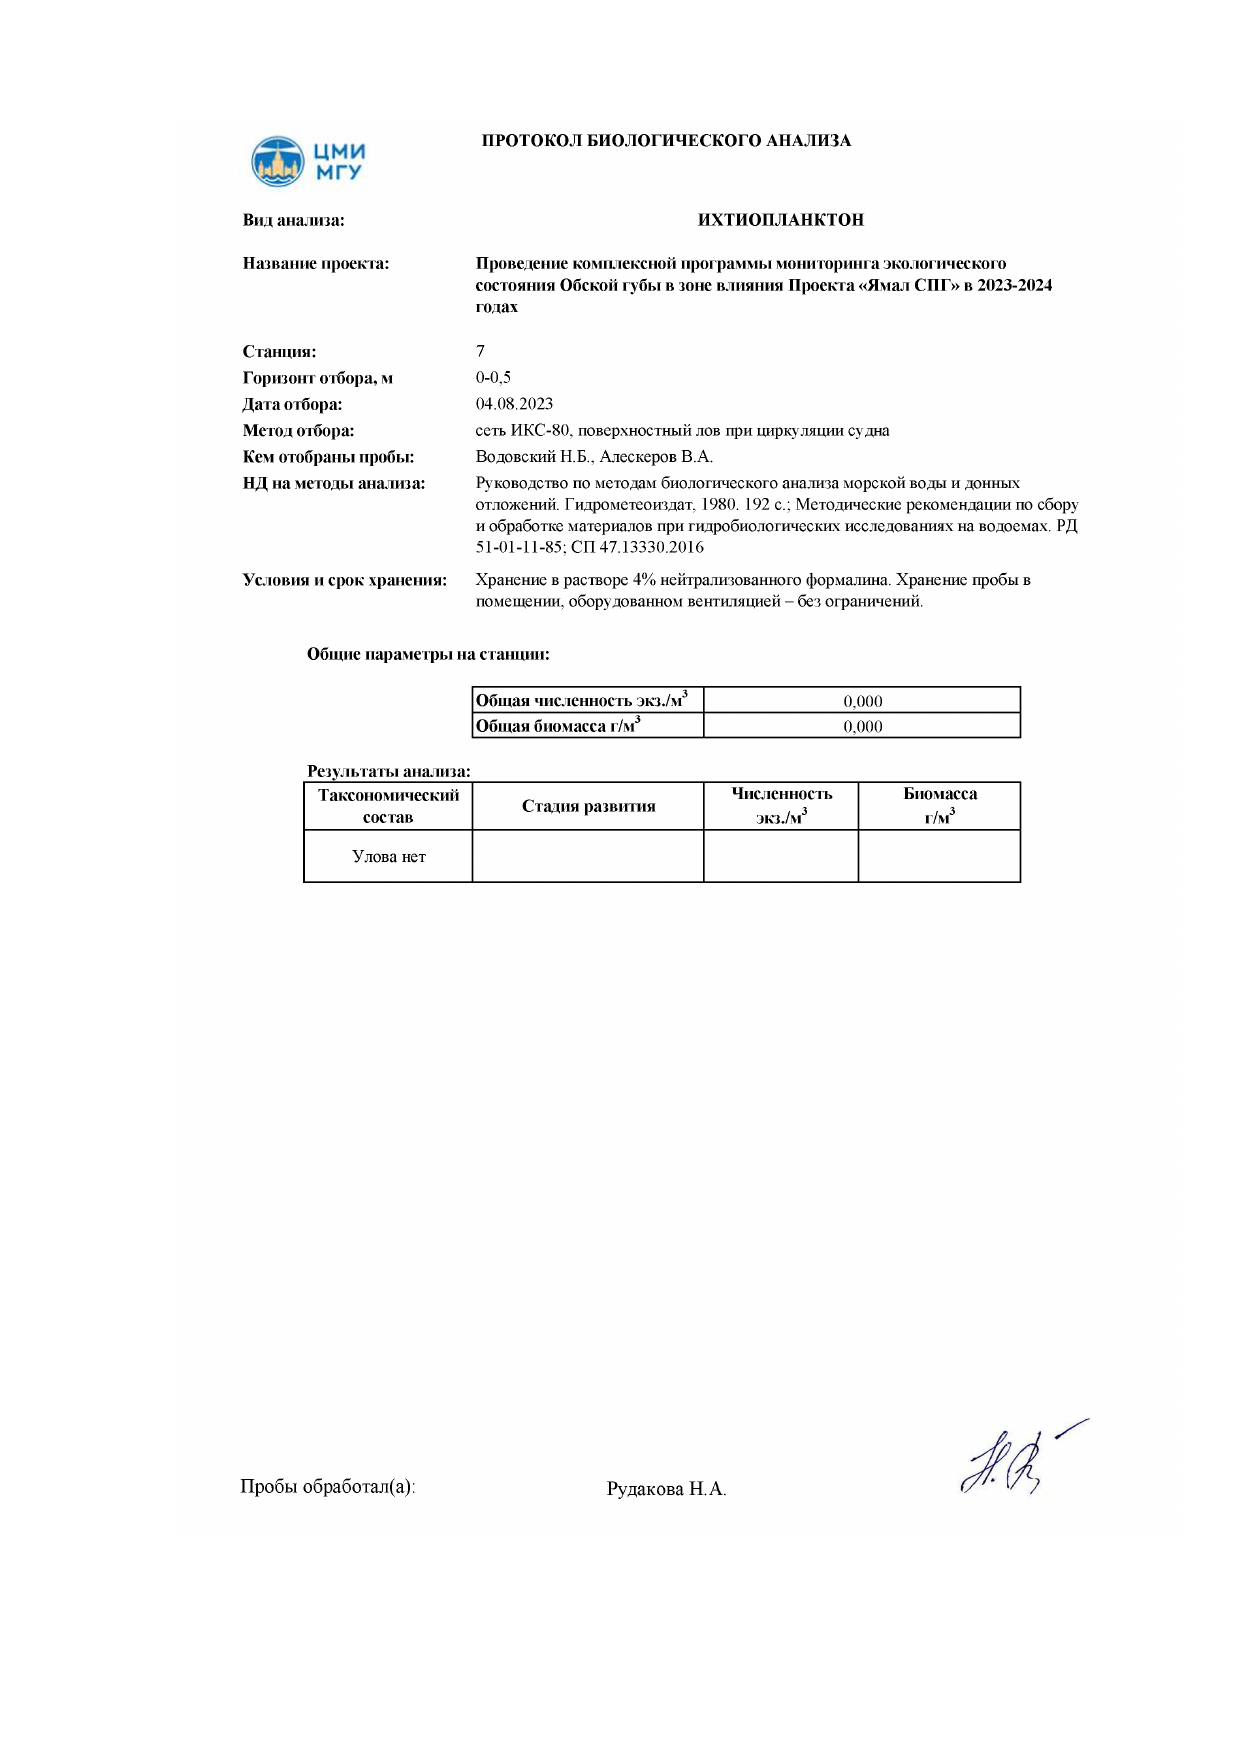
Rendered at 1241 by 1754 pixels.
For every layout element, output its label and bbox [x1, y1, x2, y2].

picture [177, 118, 1182, 1538]
